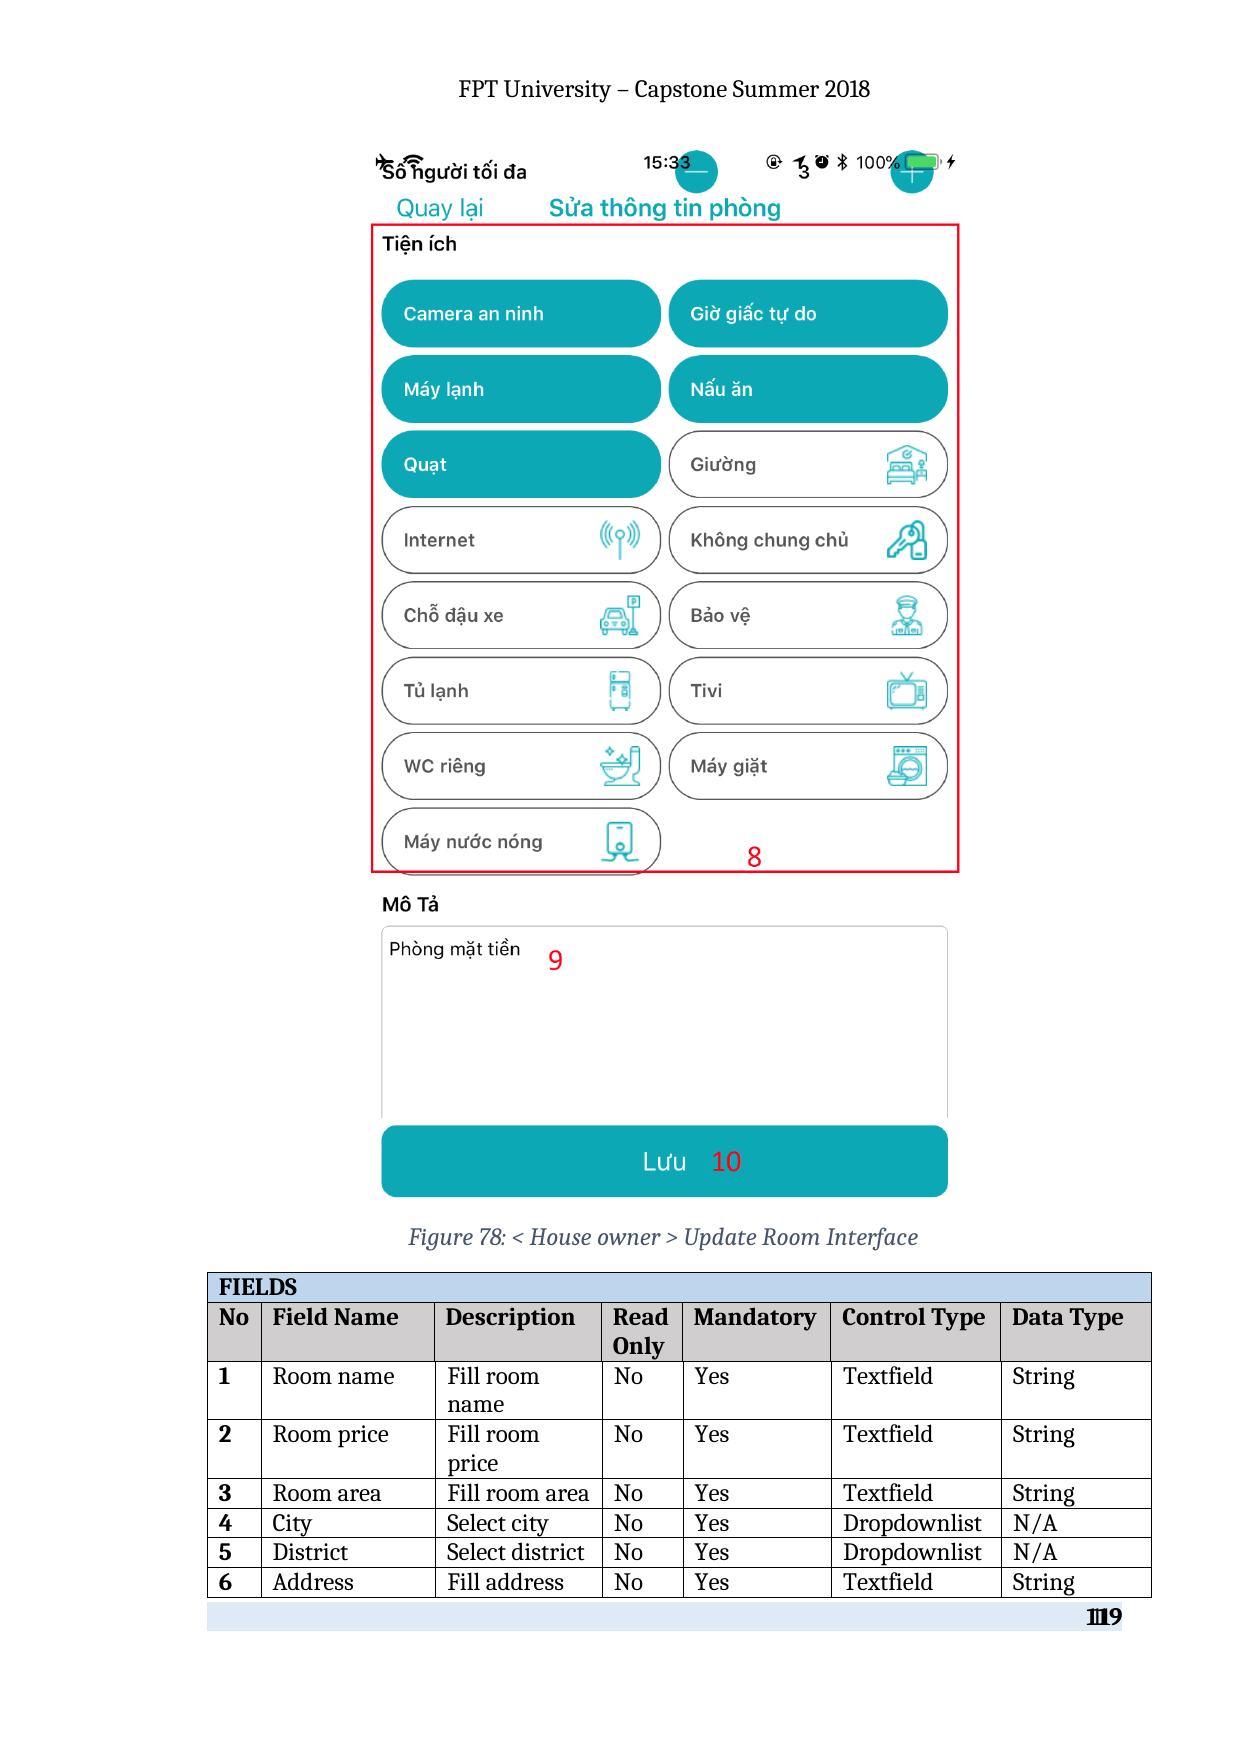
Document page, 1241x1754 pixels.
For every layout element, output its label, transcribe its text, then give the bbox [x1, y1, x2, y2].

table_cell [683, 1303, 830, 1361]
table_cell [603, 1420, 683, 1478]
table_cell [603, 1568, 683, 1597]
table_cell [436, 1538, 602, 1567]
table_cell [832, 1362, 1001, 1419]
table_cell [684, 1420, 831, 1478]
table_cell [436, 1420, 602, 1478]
text Figure 78: < House owner > Update Room Interface [207, 1223, 1122, 1251]
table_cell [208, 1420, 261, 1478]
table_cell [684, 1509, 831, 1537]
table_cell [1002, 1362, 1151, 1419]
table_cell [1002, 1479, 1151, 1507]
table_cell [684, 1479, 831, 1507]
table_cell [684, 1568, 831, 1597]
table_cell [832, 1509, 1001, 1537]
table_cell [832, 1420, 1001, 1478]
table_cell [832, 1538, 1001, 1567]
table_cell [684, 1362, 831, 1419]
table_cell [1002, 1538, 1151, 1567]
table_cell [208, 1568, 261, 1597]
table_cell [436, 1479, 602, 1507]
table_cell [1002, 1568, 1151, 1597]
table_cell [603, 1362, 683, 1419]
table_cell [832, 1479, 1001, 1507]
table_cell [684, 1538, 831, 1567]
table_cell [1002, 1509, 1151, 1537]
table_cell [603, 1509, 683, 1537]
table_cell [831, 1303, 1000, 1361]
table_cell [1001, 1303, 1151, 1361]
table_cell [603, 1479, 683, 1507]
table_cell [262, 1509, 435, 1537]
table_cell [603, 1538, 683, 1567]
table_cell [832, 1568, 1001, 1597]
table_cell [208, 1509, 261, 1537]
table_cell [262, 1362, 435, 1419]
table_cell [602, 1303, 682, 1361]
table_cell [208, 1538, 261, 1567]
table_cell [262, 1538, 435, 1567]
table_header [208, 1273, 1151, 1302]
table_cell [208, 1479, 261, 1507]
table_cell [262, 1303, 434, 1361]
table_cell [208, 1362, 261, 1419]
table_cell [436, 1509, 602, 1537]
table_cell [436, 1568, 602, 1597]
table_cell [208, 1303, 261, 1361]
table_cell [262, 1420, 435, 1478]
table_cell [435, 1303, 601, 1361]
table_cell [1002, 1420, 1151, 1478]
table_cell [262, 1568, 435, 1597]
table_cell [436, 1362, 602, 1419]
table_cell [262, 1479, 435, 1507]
picture [367, 147, 962, 1204]
